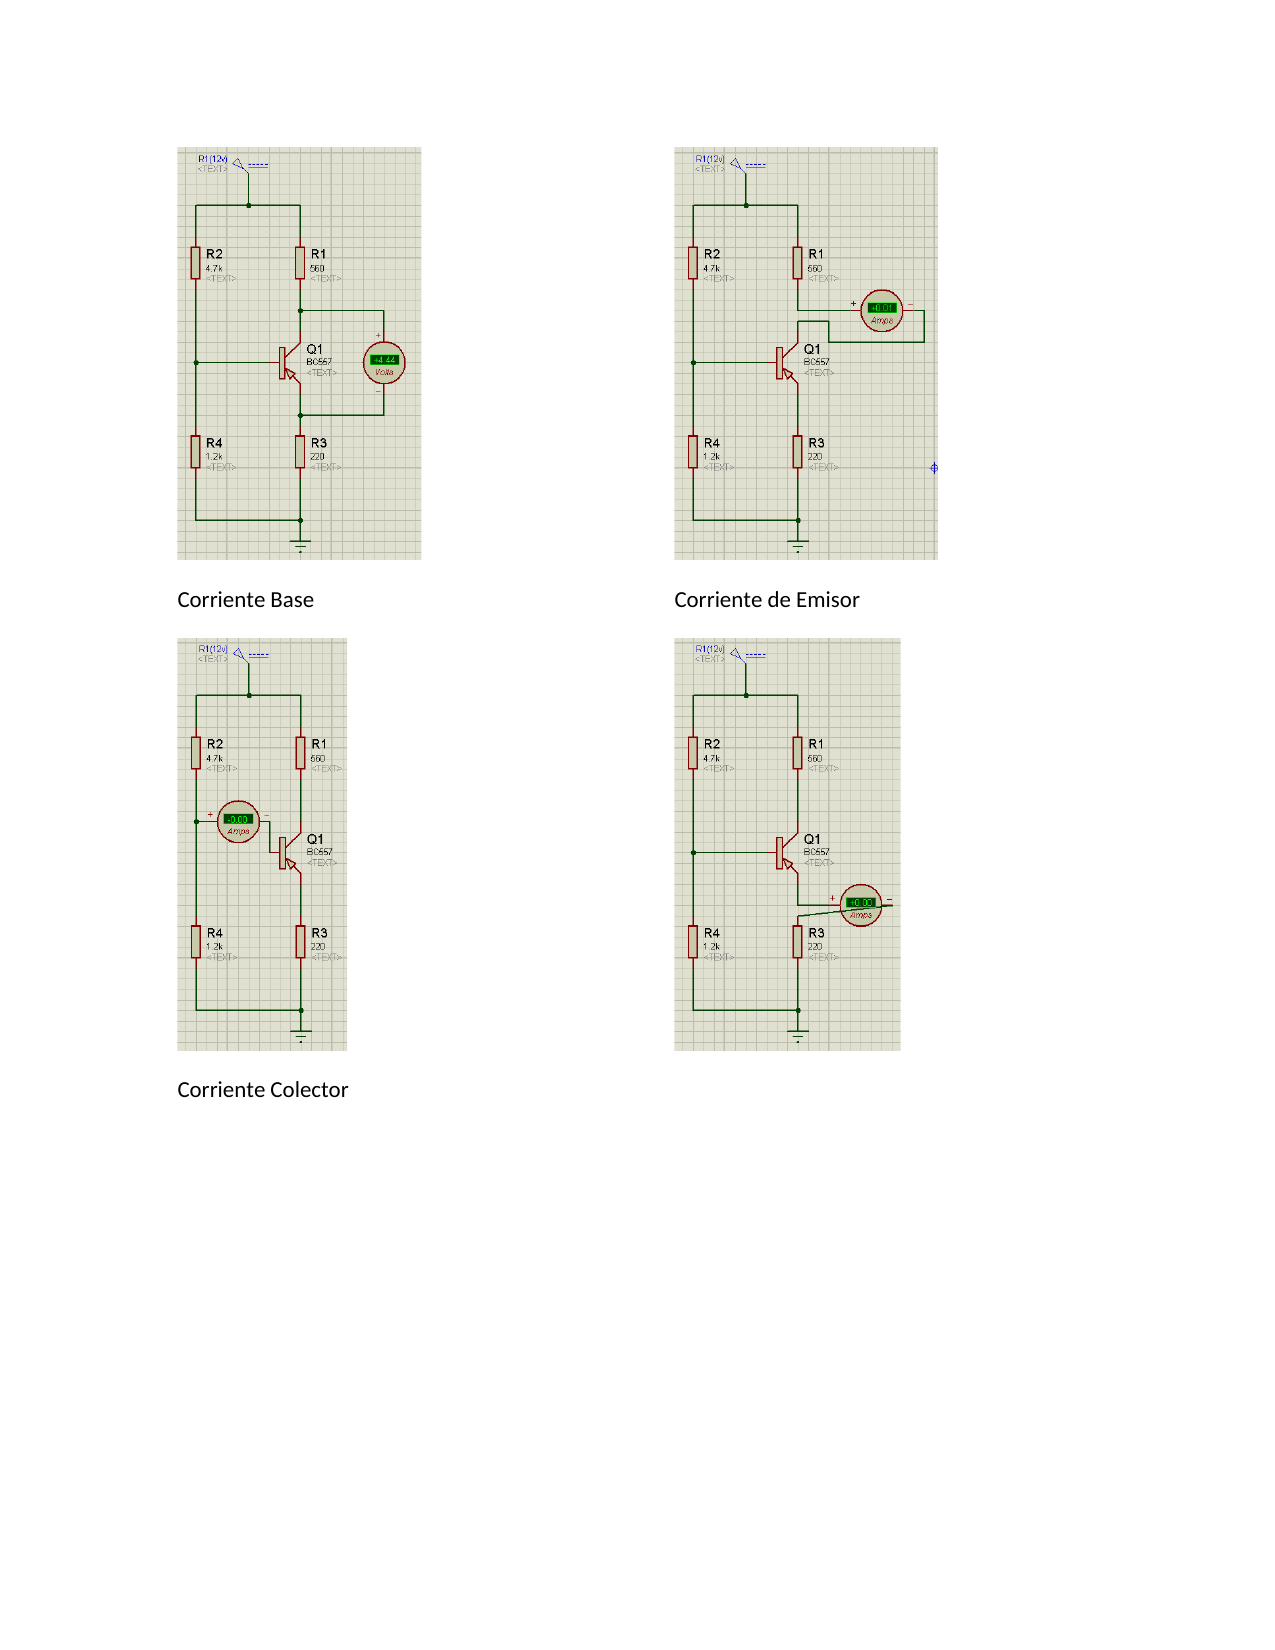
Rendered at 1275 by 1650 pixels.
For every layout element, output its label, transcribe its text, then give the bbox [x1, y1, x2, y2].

text Corriente Colector [177, 1076, 601, 1104]
text Corriente de Emisor [674, 585, 1098, 613]
picture [177, 638, 348, 1051]
text Corriente Base [177, 585, 601, 613]
picture [674, 638, 901, 1051]
picture [177, 147, 422, 560]
picture [674, 147, 938, 560]
